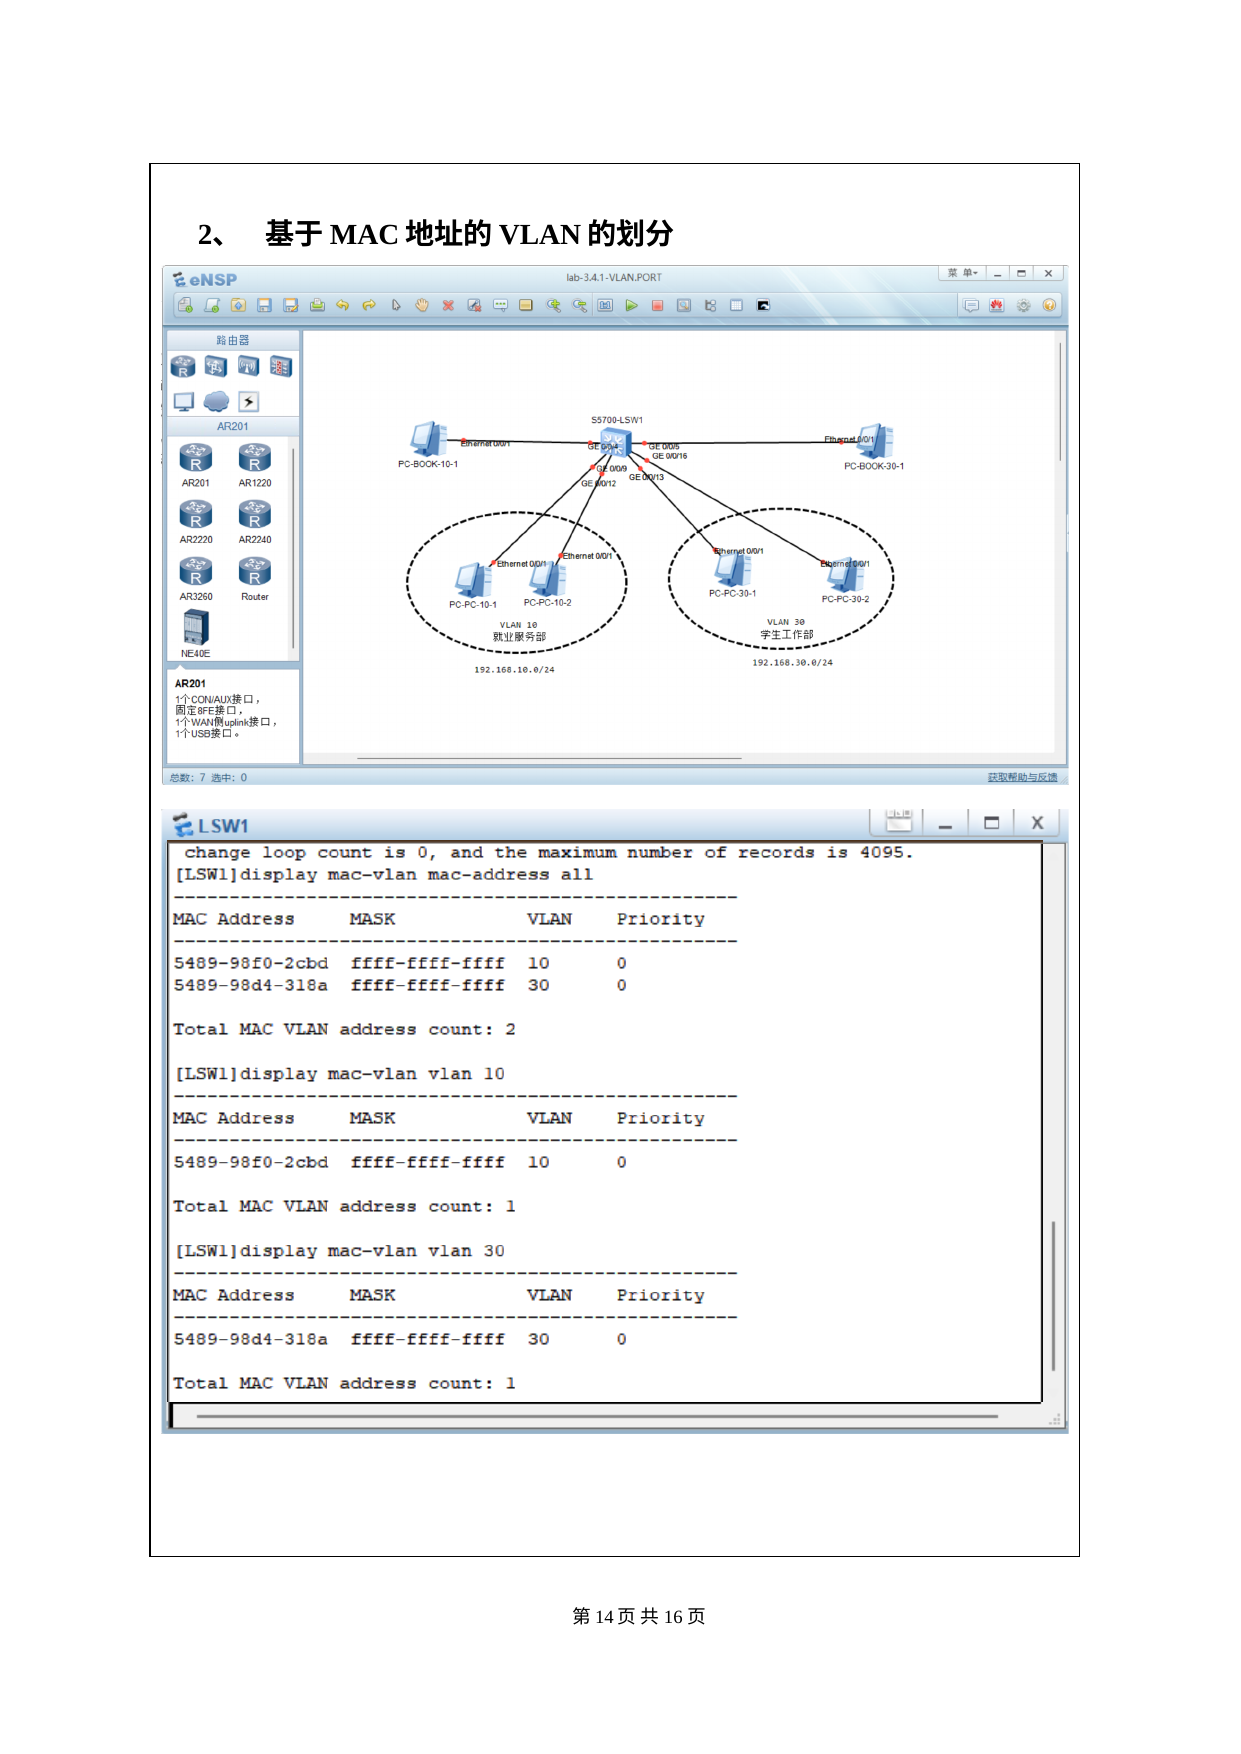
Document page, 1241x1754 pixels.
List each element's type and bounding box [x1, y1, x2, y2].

picture [161, 265, 1069, 785]
picture [161, 809, 1069, 1434]
table_cell [151, 164, 1079, 1556]
